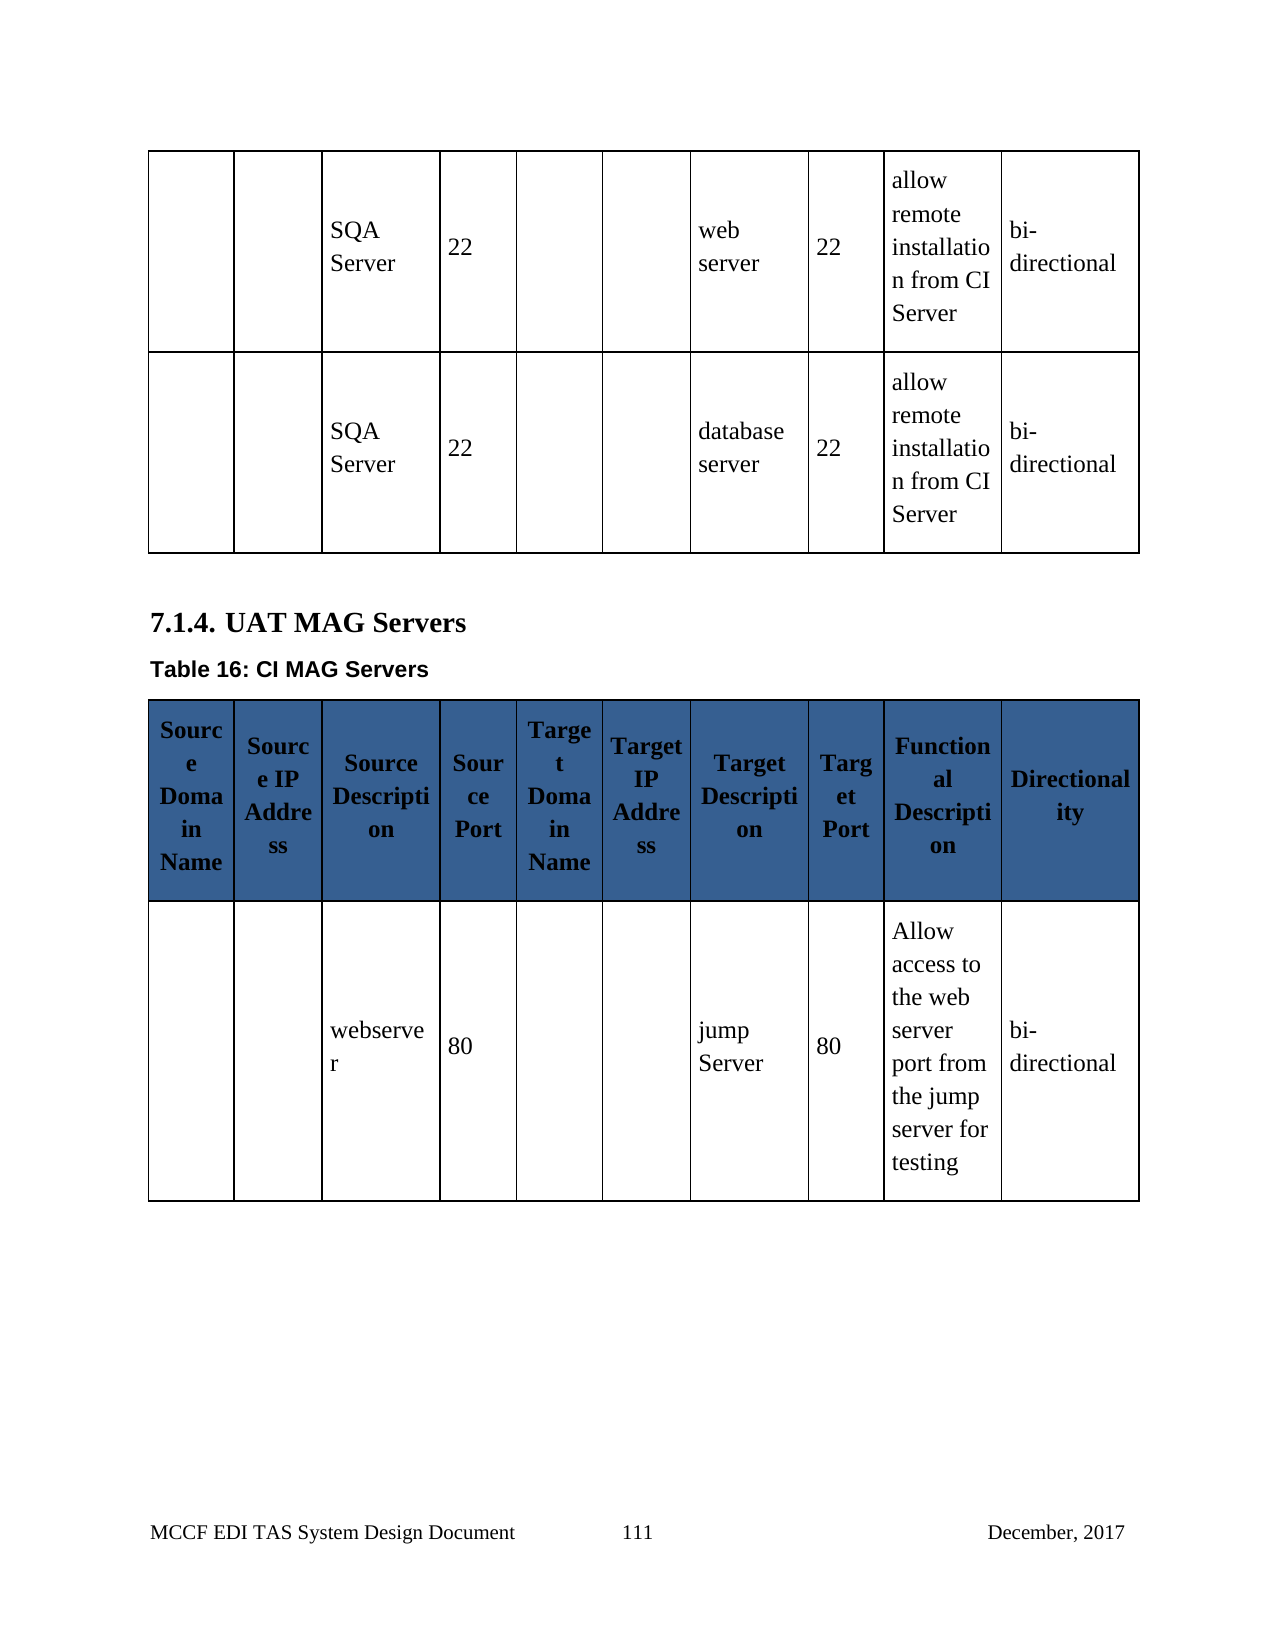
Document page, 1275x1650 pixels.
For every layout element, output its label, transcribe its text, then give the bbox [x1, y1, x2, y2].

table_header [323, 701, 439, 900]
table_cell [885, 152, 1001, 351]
text Table : CI MAG Servers [150, 656, 1125, 683]
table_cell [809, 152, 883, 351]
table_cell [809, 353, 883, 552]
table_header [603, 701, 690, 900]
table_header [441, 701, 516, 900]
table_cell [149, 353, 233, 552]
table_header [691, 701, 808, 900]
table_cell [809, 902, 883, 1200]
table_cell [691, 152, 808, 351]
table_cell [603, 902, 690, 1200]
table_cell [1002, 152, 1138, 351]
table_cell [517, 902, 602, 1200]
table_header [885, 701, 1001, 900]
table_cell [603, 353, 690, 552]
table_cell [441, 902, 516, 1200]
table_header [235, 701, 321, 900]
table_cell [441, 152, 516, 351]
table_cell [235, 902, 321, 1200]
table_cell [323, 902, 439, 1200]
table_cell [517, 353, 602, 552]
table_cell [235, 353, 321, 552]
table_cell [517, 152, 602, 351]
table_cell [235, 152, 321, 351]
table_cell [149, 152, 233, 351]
subtitle UAT MAG Servers [150, 605, 1125, 639]
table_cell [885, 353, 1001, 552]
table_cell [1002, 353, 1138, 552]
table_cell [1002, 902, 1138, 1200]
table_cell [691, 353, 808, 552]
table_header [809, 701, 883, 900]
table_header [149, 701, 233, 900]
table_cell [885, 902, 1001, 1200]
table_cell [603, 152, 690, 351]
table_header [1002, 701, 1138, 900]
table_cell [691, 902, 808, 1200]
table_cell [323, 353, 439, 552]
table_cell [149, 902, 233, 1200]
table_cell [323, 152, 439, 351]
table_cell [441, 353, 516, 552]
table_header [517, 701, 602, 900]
